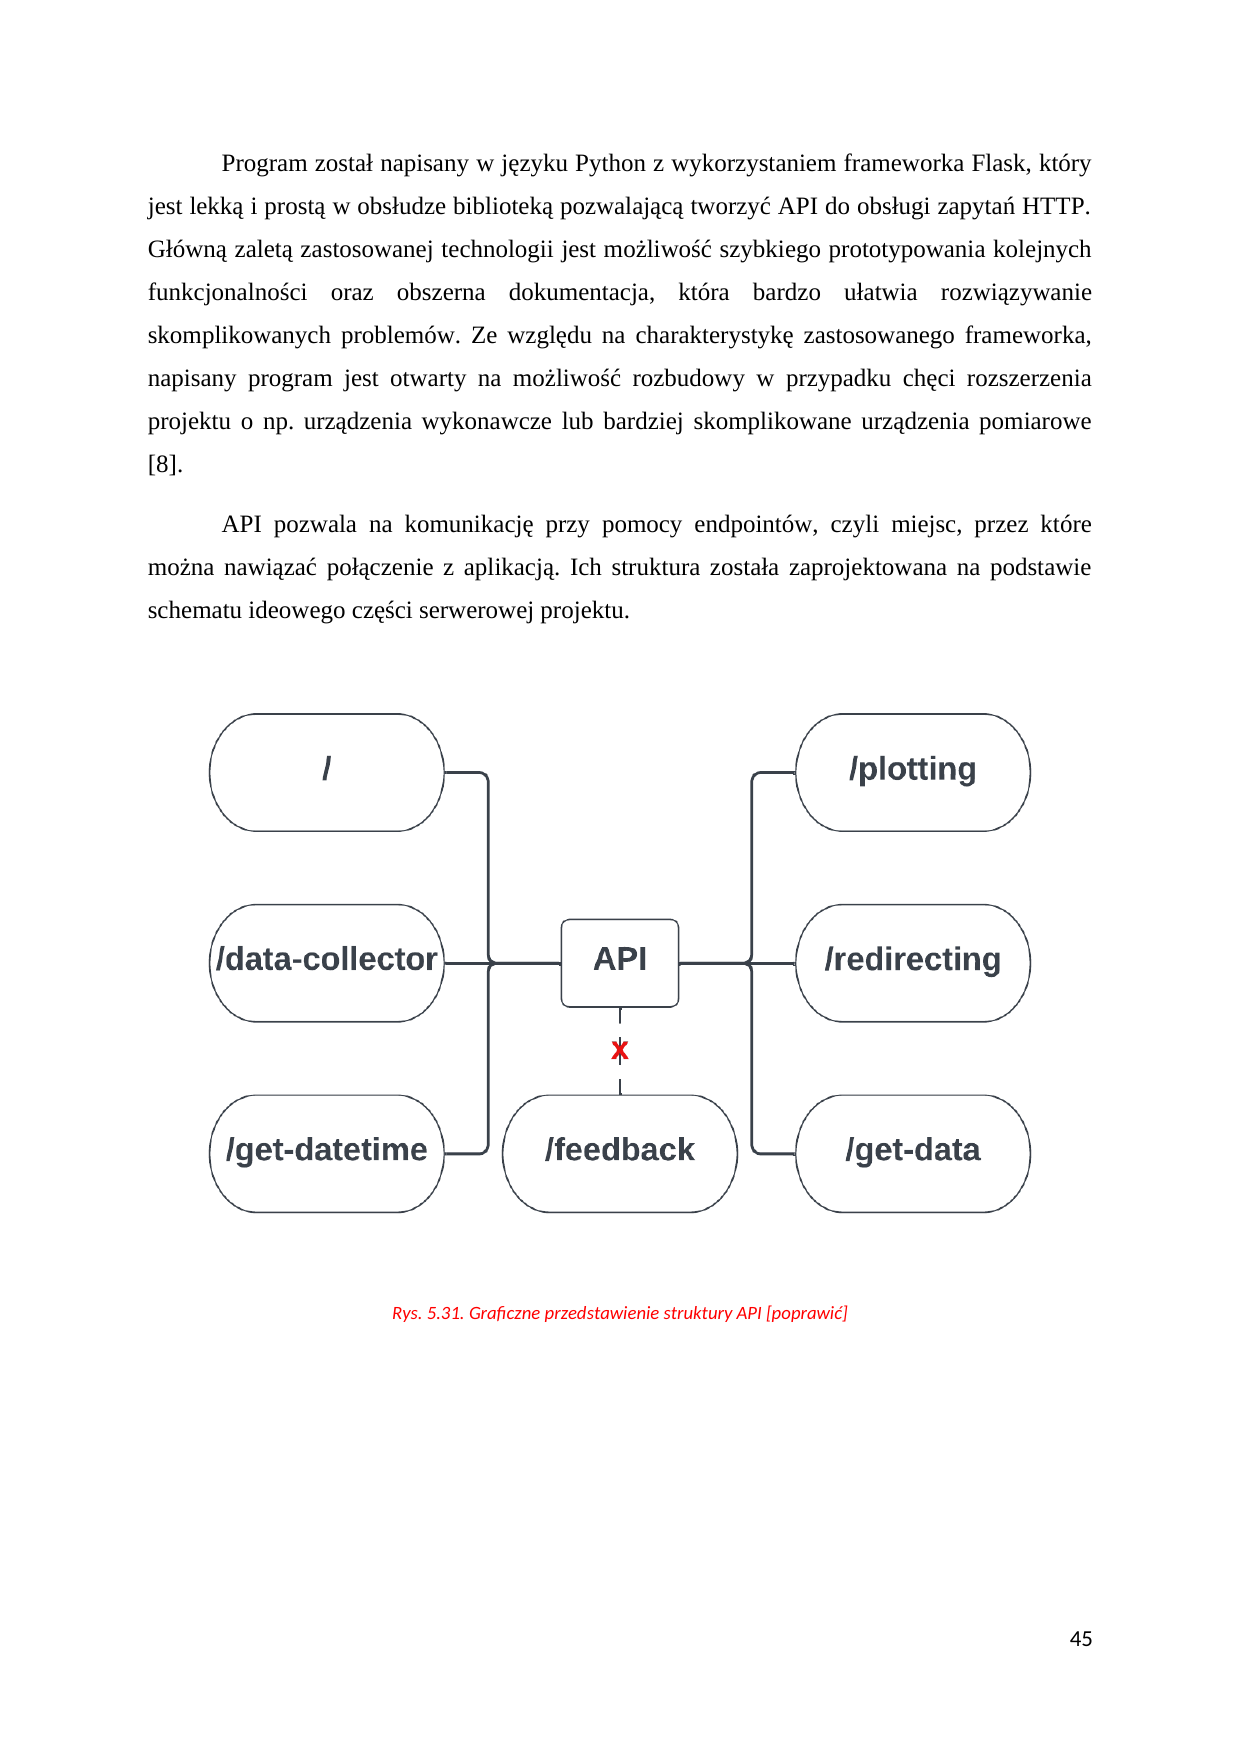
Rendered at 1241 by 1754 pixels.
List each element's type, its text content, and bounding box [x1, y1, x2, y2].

text API pozwala na komunikację przy pomocy endpointów, czyli miejsc, przez które można nawiązać połączenie z aplikacją. Ich struktura została zaprojektowana na podstawie schematu ideowego części serwerowej projektu. [148, 509, 1093, 624]
text Rys. 5.31. Graficzne przedstawienie struktury API [poprawić] [148, 1302, 1093, 1324]
text Program został napisany w języku Python z wykorzystaniem frameworka Flask, który jest lekką i prostą w obsłudze biblioteką pozwalającą tworzyć API do obsługi zapytań HTTP. Główną zaletą zastosowanej technologii jest możliwość szybkiego prototypowania kolejnych funkcjonalności oraz obszerna dokumentacja, która bardzo ułatwia rozwiązywanie skomplikowanych problemów. Ze względu na charakterystykę zastosowanego frameworka, napisany program jest otwarty na możliwość rozbudowy w przypadku chęci rozszerzenia projektu o np. urządzenia wykonawcze lub bardziej skomplikowane urządzenia pomiarowe [8]. [148, 148, 1093, 478]
picture [151, 655, 1089, 1271]
